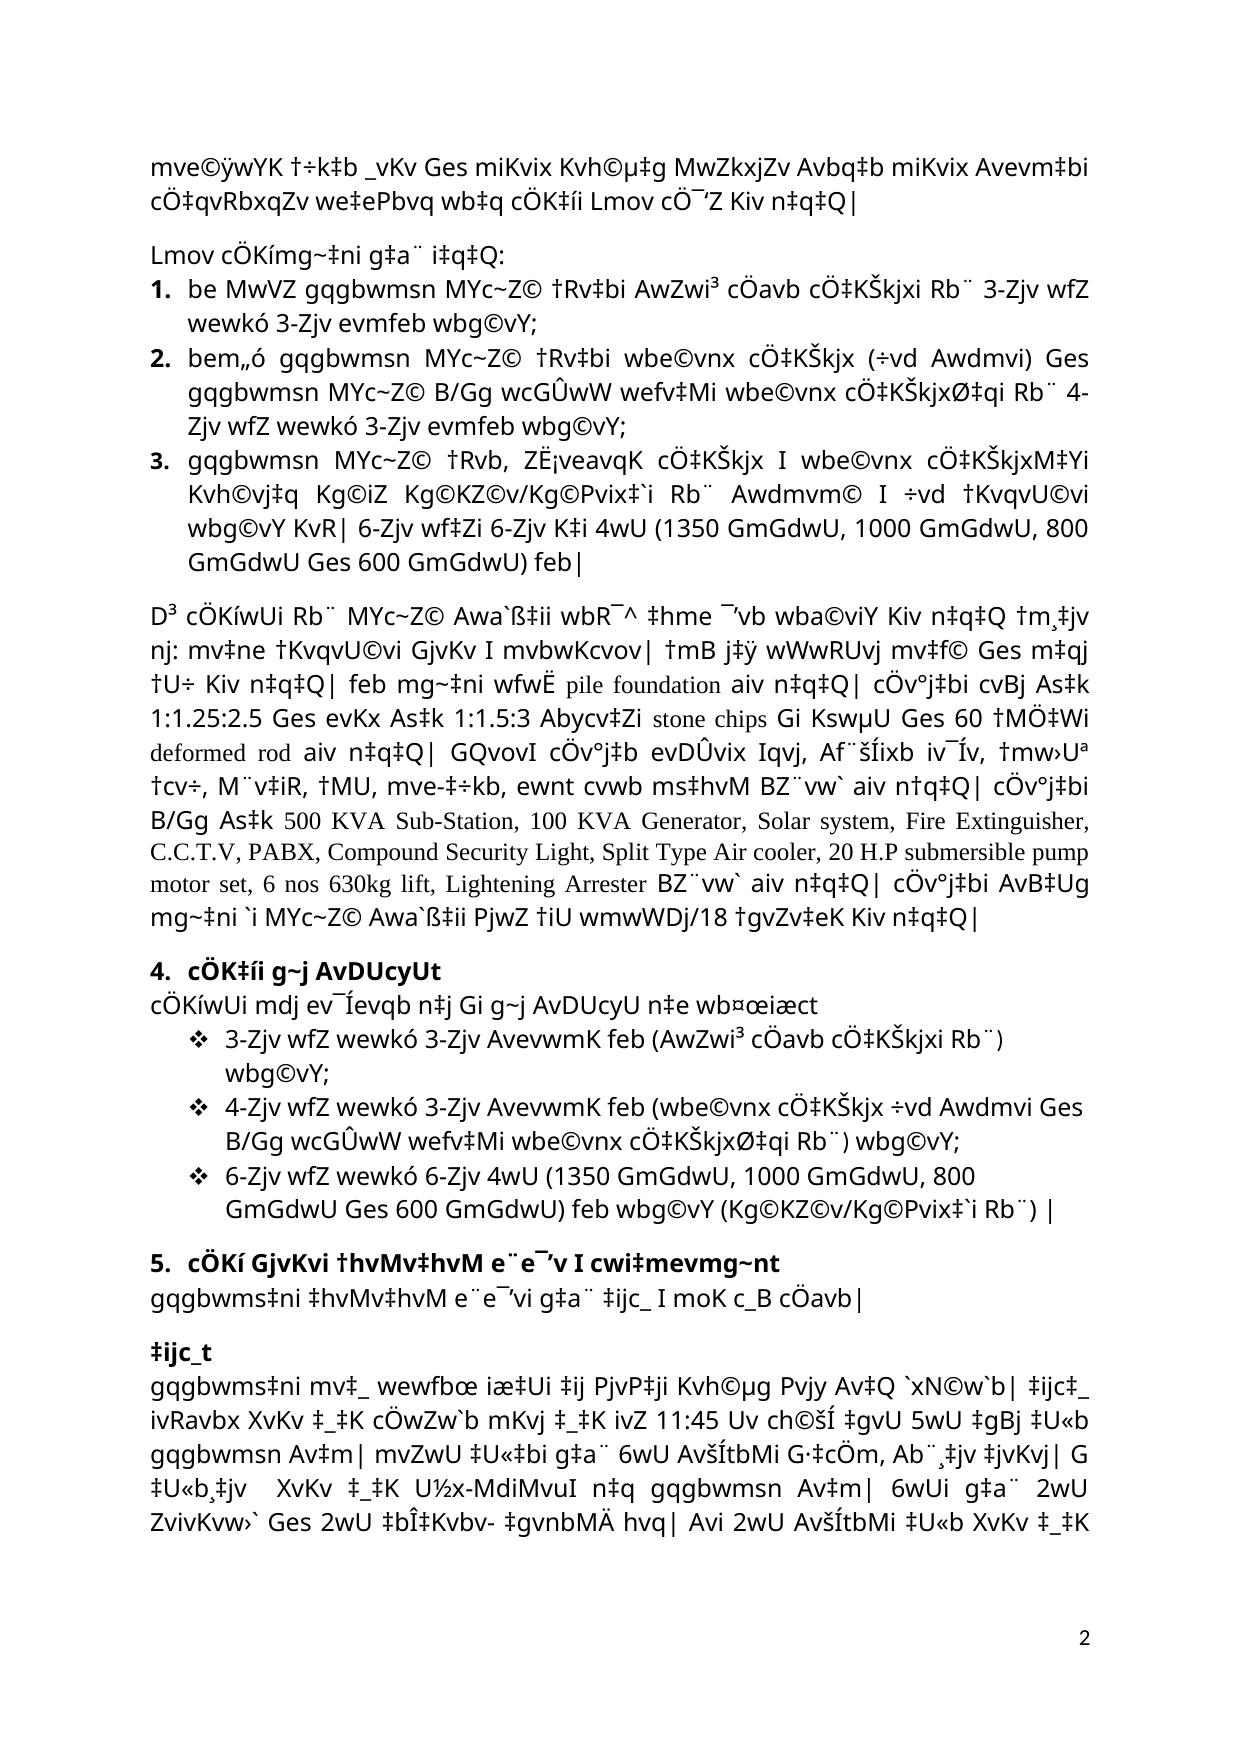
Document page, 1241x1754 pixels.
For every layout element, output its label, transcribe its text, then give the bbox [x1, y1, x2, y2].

list gqgbwmsn MYc~Z© †Rvb, ZË¡veavqK cÖ‡KŠkjx I wbe©vnx cÖ‡KŠkjxM‡Yi Kvh©vj‡q Kg©iZ Kg©KZ©v/Kg©Pvix‡`i Rb¨ Awdmvm© I ÷vd †KvqvU©vi wbg©vY KvR| 6-Zjv wf‡Zi 6-Zjv K‡i 4wU (1350 GmGdwU, 1000 GmGdwU, 800 GmGdwU Ges 600 GmGdwU) feb| [150, 442, 1090, 579]
text D³ cÖKíwUi Rb¨ MYc~Z© Awa`ß‡ii wbR¯^ ‡hme ¯’vb wba©viY Kiv n‡q‡Q †m¸‡jv nj: mv‡ne †KvqvU©vi GjvKv I mvbwKcvov| †mB j‡ÿ wWwRUvj mv‡f© Ges m‡qj †U÷ Kiv n‡q‡Q| feb mg~‡ni wfwË pile foundation aiv n‡q‡Q| cÖv°j‡bi cvBj As‡k 1:1.25:2.5 Ges evKx As‡k 1:1.5:3 Abycv‡Zi stone chips Gi KswµU Ges 60 †MÖ‡Wi deformed rod aiv n‡q‡Q| GQvovI cÖv°j‡b evDÛvix Iqvj, Af¨šÍixb iv¯Ív, †mw›Uª †cv÷, M¨v‡iR, †MU, mve-‡÷kb, ewnt cvwb ms‡hvM BZ¨vw` aiv n†q‡Q| cÖv°j‡bi B/Gg As‡k 500 KVA Sub-Station, 100 KVA Generator, Solar system, Fire Extinguisher, C.C.T.V, PABX, Compound Security Light, Split Type Air cooler, 20 H.P submersible pump motor set, 6 nos 630kg lift, Lightening Arrester BZ¨vw` aiv n‡q‡Q| cÖv°j‡bi AvB‡Ug mg~‡ni `i MYc~Z© Awa`ß‡ii PjwZ †iU wmwWDj/18 †gvZv‡eK Kiv n‡q‡Q| [150, 598, 1090, 934]
list 3-Zjv wfZ wewkó 3-Zjv AvevwmK feb (AwZwi³ cÖavb cÖ‡KŠkjxi Rb¨) wbg©vY; [187, 1022, 1090, 1090]
text Lmov cÖKímg~‡ni g‡a¨ i‡q‡Q: [150, 238, 1090, 272]
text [150, 1368, 1090, 1538]
list 6-Zjv wfZ wewkó 6-Zjv 4wU (1350 GmGdwU, 1000 GmGdwU, 800 GmGdwU Ges 600 GmGdwU) feb wbg©vY (Kg©KZ©v/Kg©Pvix‡`i Rb¨) | [187, 1158, 1090, 1226]
text ‡ijc_t [150, 1334, 1090, 1368]
subtitle cÖK‡íi g~j AvDUcyUt [150, 954, 1090, 988]
list 4-Zjv wfZ wewkó 3-Zjv AvevwmK feb (wbe©vnx cÖ‡KŠkjx ÷vd Awdmvi Ges B/Gg wcGÛwW wefv‡Mi wbe©vnx cÖ‡KŠkjxØ‡qi Rb¨) wbg©vY; [187, 1090, 1090, 1158]
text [150, 150, 1090, 218]
subtitle cÖKí GjvKvi †hvMv‡hvM e¨e¯’v I cwi‡mevmg~nt [150, 1246, 1090, 1280]
text cÖKíwUi mdj ev¯Íevqb n‡j Gi g~j AvDUcyU n‡e wb¤œiæct [150, 988, 1090, 1022]
text gqgbwms‡ni ‡hvMv‡hvM e¨e¯’vi g‡a¨ ‡ijc_ I moK c_B cÖavb| [150, 1280, 1090, 1314]
list bem„ó gqgbwmsn MYc~Z© †Rv‡bi wbe©vnx cÖ‡KŠkjx (÷vd Awdmvi) Ges gqgbwmsn MYc~Z© B/Gg wcGÛwW wefv‡Mi wbe©vnx cÖ‡KŠkjxØ‡qi Rb¨ 4-Zjv wfZ wewkó 3-Zjv evmfeb wbg©vY; [150, 340, 1090, 442]
list be MwVZ gqgbwmsn MYc~Z© †Rv‡bi AwZwi³ cÖavb cÖ‡KŠkjxi Rb¨ 3-Zjv wfZ wewkó 3-Zjv evmfeb wbg©vY; [150, 272, 1090, 340]
